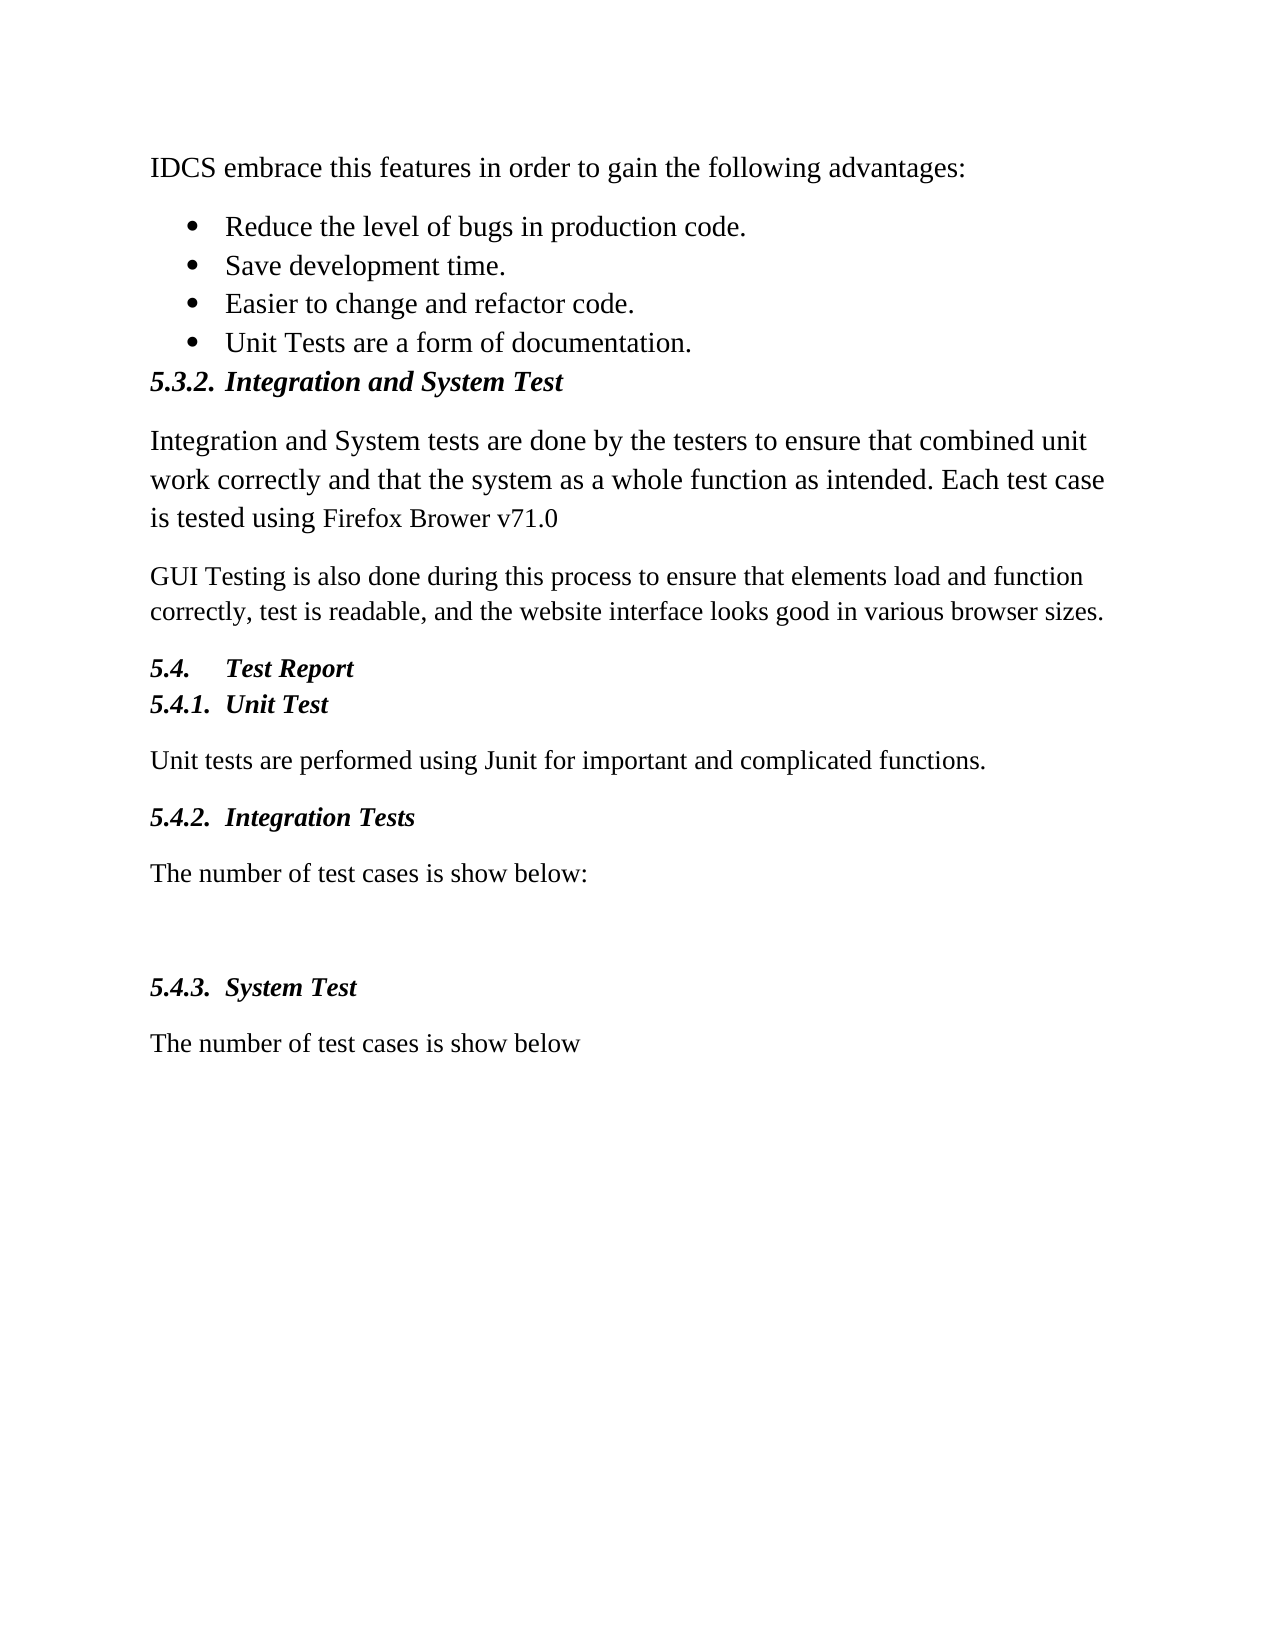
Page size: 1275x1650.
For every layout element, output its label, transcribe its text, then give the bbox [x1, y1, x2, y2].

text Unit tests are performed using Junit for important and complicated functions. [150, 744, 1125, 776]
list Save development time. [187, 248, 1125, 282]
text Integration and System tests are done by the testers to ensure that combined unit work correctly and that the system as a whole function as intended. Each test case is tested using Firefox Brower v71.0 [150, 423, 1125, 534]
list Unit Tests are a form of documentation. [187, 325, 1125, 359]
text The number of test cases is show below [150, 1027, 1125, 1058]
list Integration and System Test [150, 364, 1125, 397]
list Test Report [150, 652, 1125, 683]
text IDCS embrace this features in order to gain the following advantages: [150, 150, 1125, 183]
list Unit Test [150, 688, 1125, 719]
list Easier to change and refactor code. [187, 287, 1125, 320]
list System Test [150, 971, 1125, 1002]
list Integration Tests [150, 801, 1125, 832]
text GUI Testing is also done during this process to ensure that elements load and function correctly, test is readable, and the website interface looks good in various browser sizes. [150, 560, 1125, 627]
text The number of test cases is show below: [150, 857, 1125, 889]
list Reduce the level of bugs in production code. [187, 209, 1125, 243]
